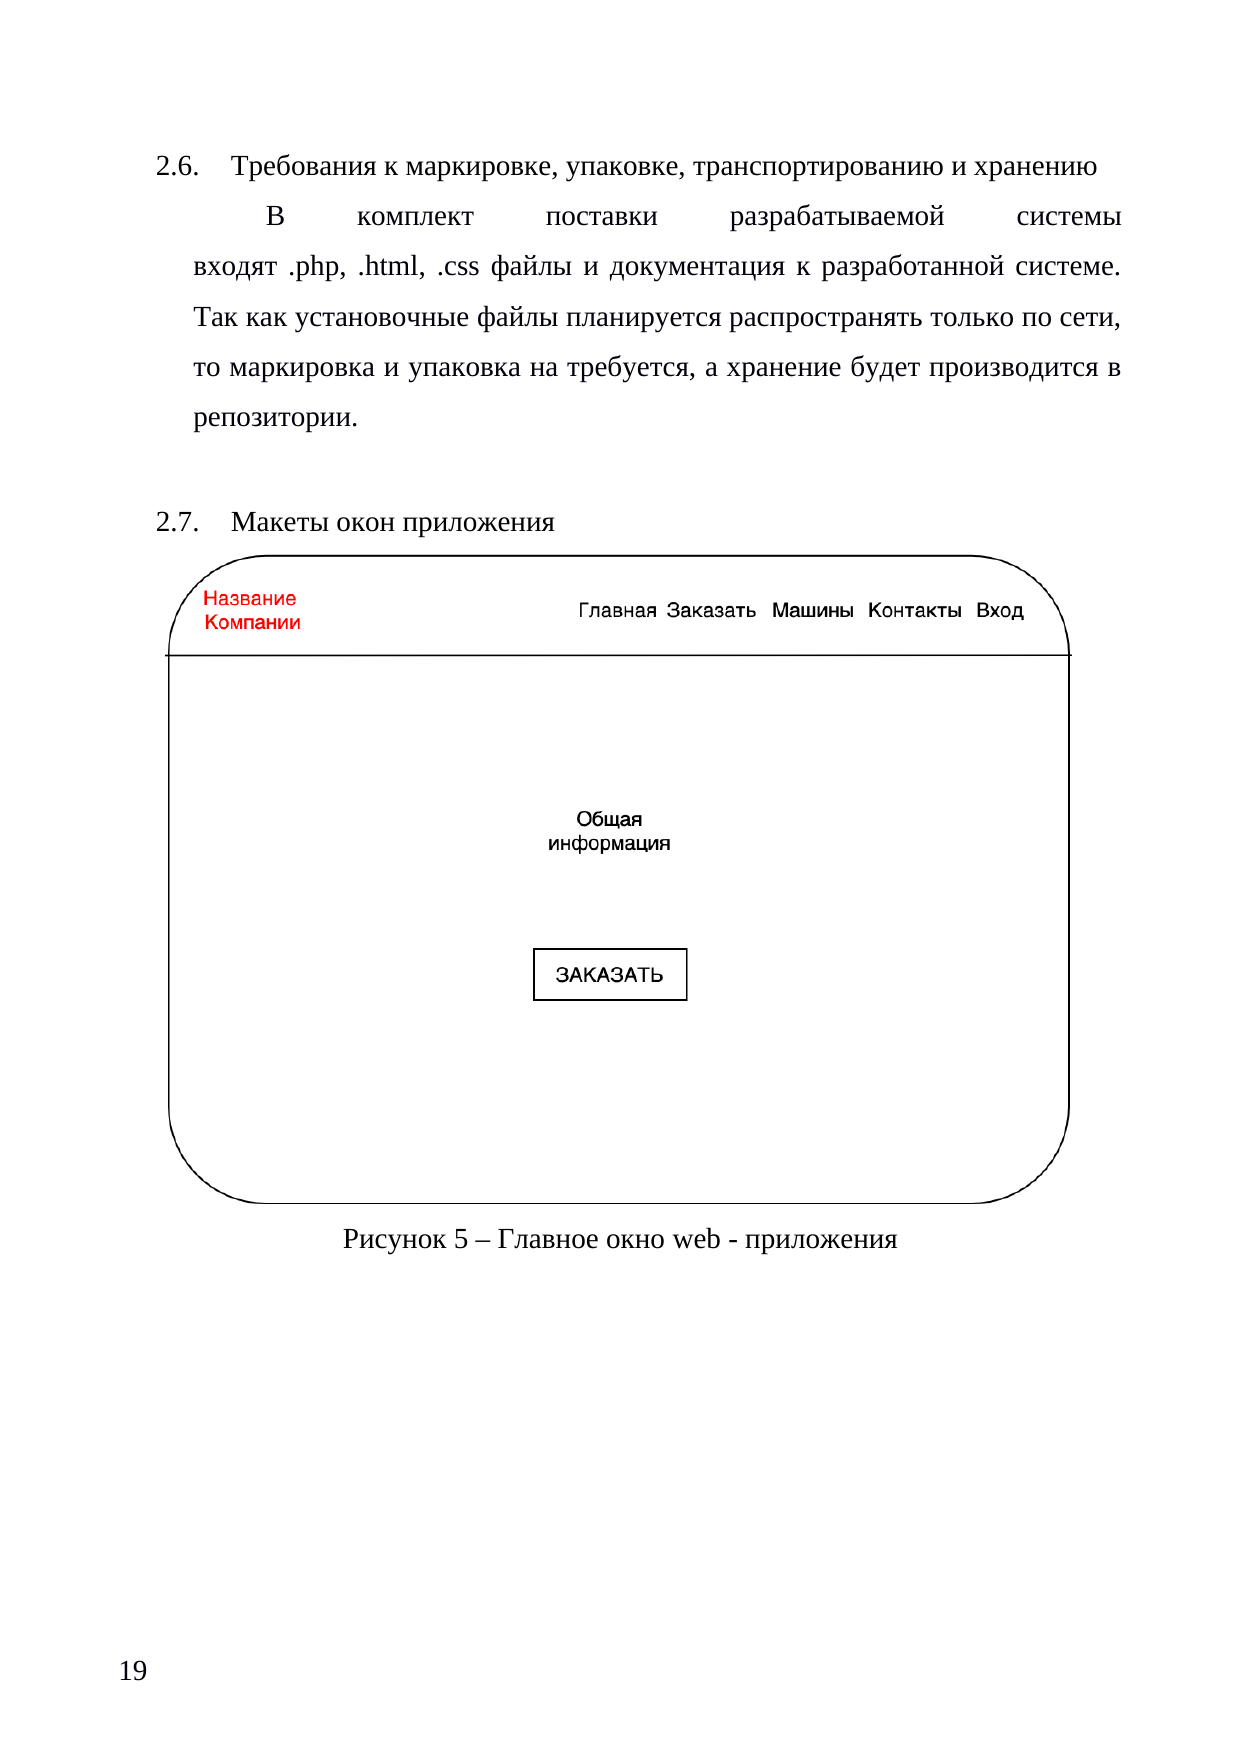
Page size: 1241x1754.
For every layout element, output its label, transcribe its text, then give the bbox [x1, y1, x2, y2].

picture [164, 554, 1076, 1204]
subtitle Макеты окон приложения [156, 504, 1122, 538]
text Рисунок 5 – Главное окно web - приложения [118, 1221, 1122, 1254]
list В комплект поставки разрабатываемой системы входят .php, .html, .css файлы и документация к разработанной системе. Так как установочные файлы планируется распространять только по сети, то маркировка и упаковка на требуется, а хранение будет производится в репозитории. [193, 198, 1122, 433]
subtitle Требования к маркировке, упаковке, транспортированию и хранению [156, 148, 1122, 181]
